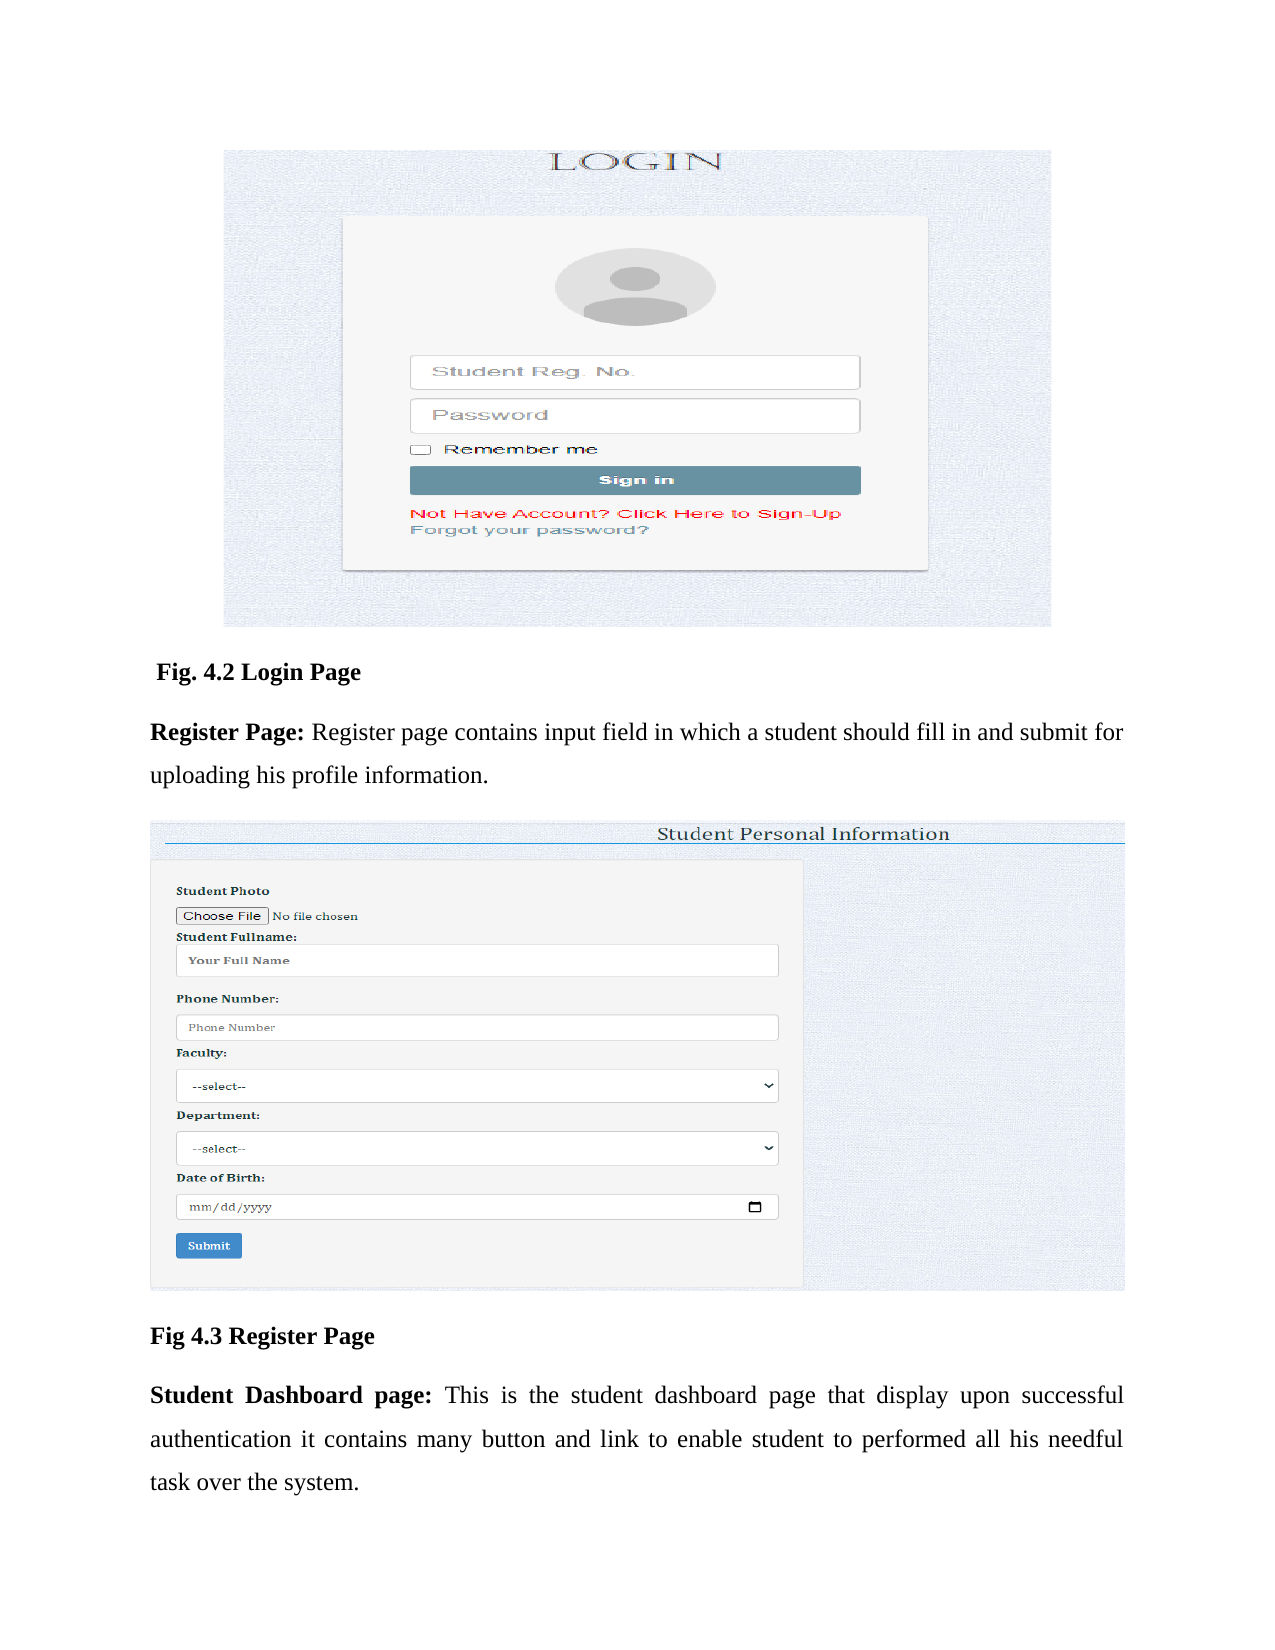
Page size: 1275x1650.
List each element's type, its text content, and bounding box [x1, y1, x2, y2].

text Fig 4.3 Register Page [150, 1321, 1125, 1349]
text Fig. 4.2 Login Page [150, 657, 1125, 686]
picture [223, 150, 1052, 627]
text Register Page: Register page contains input field in which a student should fill in and submit for uploading his profile information. [150, 717, 1125, 789]
picture [150, 820, 1125, 1291]
text Student Dashboard page: This is the student dashboard page that display upon successful authentication it contains many button and link to enable student to performed all his needful task over the system. [150, 1381, 1125, 1496]
